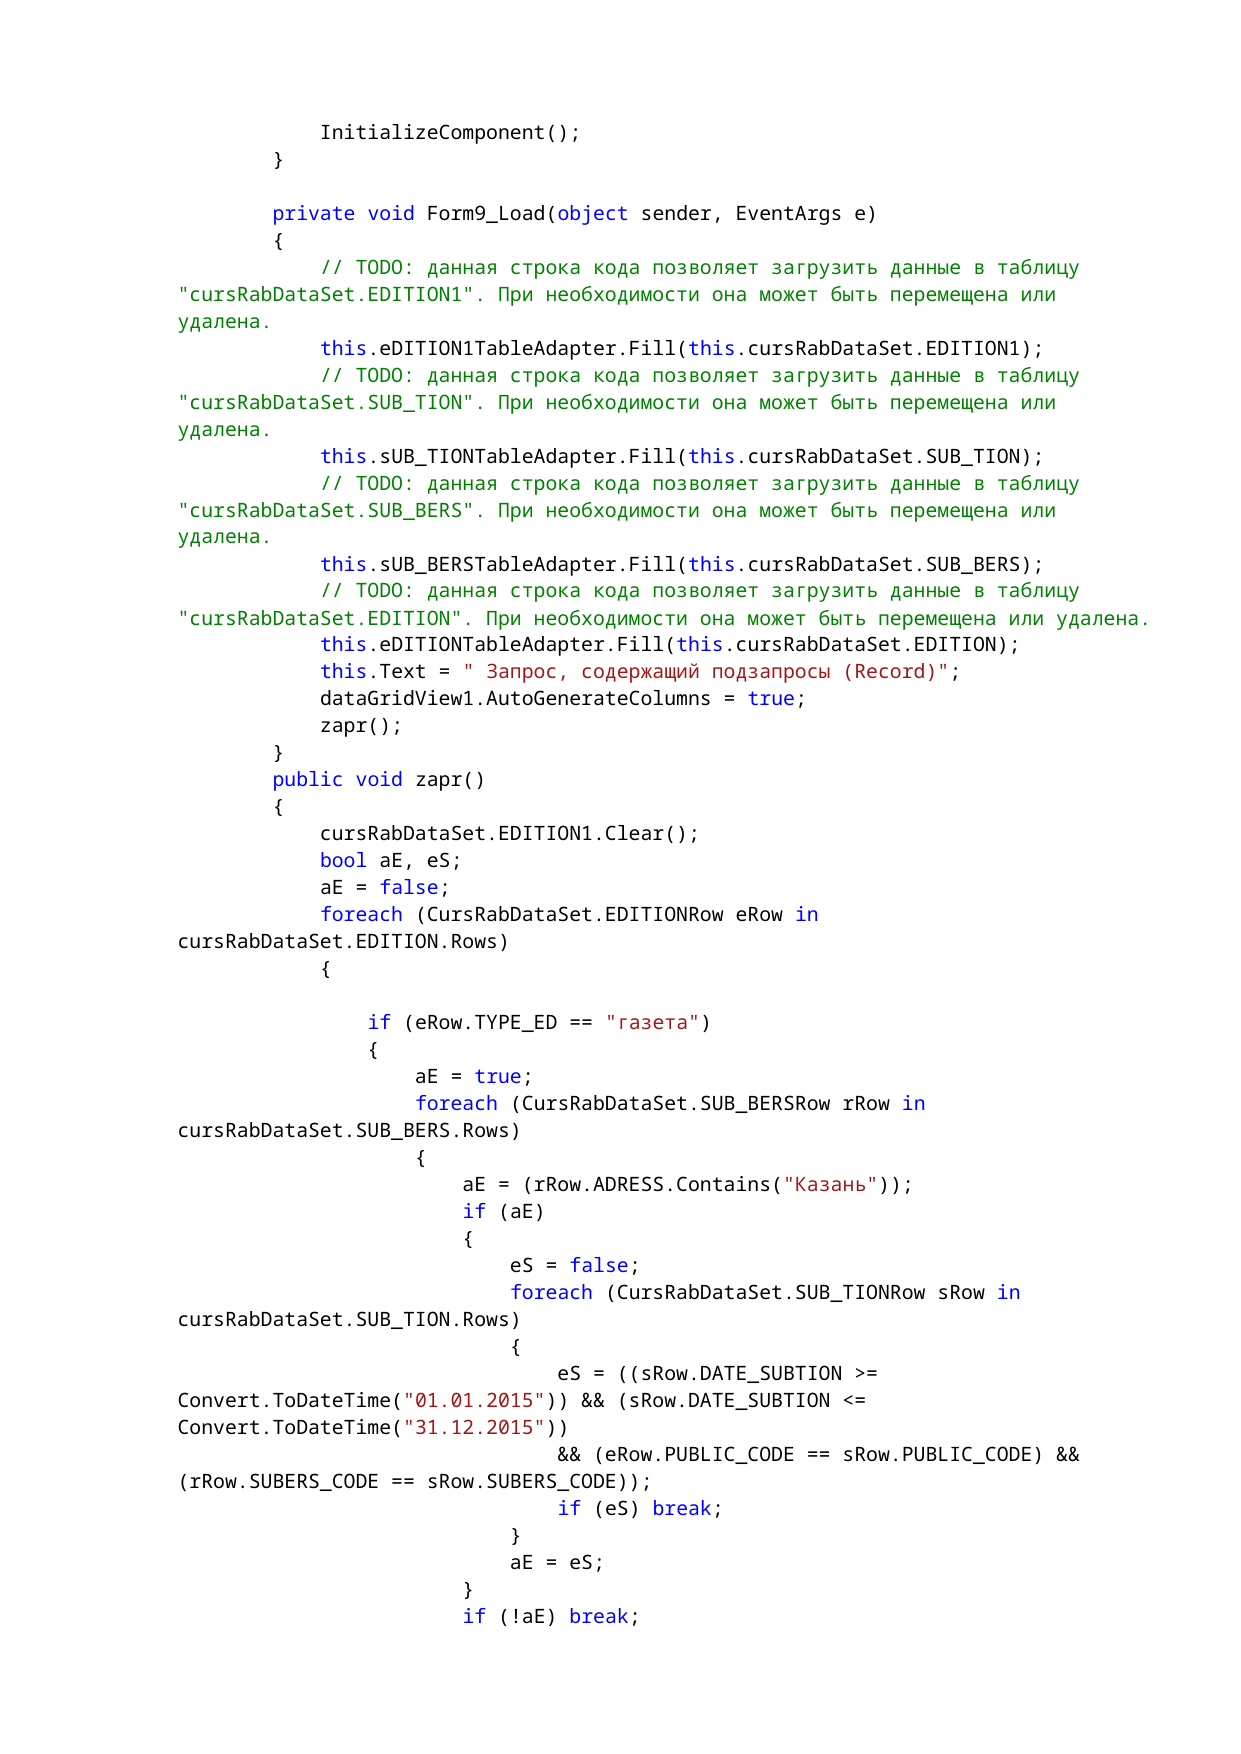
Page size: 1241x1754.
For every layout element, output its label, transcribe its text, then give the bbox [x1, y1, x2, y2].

text foreach (CursRabDataSet.SUB_BERSRow rRow in cursRabDataSet.SUB_BERS.Rows) [177, 1089, 1152, 1143]
text foreach (CursRabDataSet.EDITIONRow eRow in cursRabDataSet.EDITION.Rows) [177, 901, 1152, 954]
text this.Text = " Запрос, содержащий подзапросы (Record)"; [177, 658, 1152, 685]
text eS = ((sRow.DATE_SUBTION >= Convert.ToDateTime("01.01.2015")) && (sRow.DATE_SUBTION <= Convert.ToDateTime("31.12.2015")) [177, 1359, 1152, 1440]
text if (!aE) break; [177, 1602, 1152, 1629]
text { [177, 1143, 1152, 1170]
text aE = true; [177, 1062, 1152, 1089]
text { [177, 226, 1152, 253]
text this.eDITIONTableAdapter.Fill(this.cursRabDataSet.EDITION); [177, 631, 1152, 658]
text { [177, 793, 1152, 819]
text eS = false; [177, 1251, 1152, 1278]
text this.sUB_BERSTableAdapter.Fill(this.cursRabDataSet.SUB_BERS); [177, 550, 1152, 577]
text { [177, 954, 1152, 981]
text InitializeComponent(); [177, 118, 1152, 145]
text { [177, 1035, 1152, 1062]
text this.eDITION1TableAdapter.Fill(this.cursRabDataSet.EDITION1); [177, 334, 1152, 361]
text aE = (rRow.ADRESS.Contains("Казань")); [177, 1170, 1152, 1197]
text } [177, 1521, 1152, 1548]
text // TODO: данная строка кода позволяет загрузить данные в таблицу "cursRabDataSet.SUB_TION". При необходимости она может быть перемещена или удалена. [177, 361, 1152, 442]
text dataGridView1.AutoGenerateColumns = true; [177, 685, 1152, 712]
text if (eS) break; [177, 1494, 1152, 1521]
text if (eRow.TYPE_ED == "газета") [177, 1008, 1152, 1035]
text zapr(); [177, 712, 1152, 739]
text this.sUB_TIONTableAdapter.Fill(this.cursRabDataSet.SUB_TION); [177, 442, 1152, 469]
text cursRabDataSet.EDITION1.Clear(); [177, 819, 1152, 847]
text { [177, 1224, 1152, 1251]
text } [177, 739, 1152, 766]
text if (aE) [177, 1197, 1152, 1224]
text } [177, 145, 1152, 172]
text && (eRow.PUBLIC_CODE == sRow.PUBLIC_CODE) && (rRow.SUBERS_CODE == sRow.SUBERS_CODE)); [177, 1440, 1152, 1494]
text foreach (CursRabDataSet.SUB_TIONRow sRow in cursRabDataSet.SUB_TION.Rows) [177, 1278, 1152, 1332]
text } [177, 1575, 1152, 1602]
text { [177, 1332, 1152, 1359]
text // TODO: данная строка кода позволяет загрузить данные в таблицу "cursRabDataSet.SUB_BERS". При необходимости она может быть перемещена или удалена. [177, 469, 1152, 550]
text aE = eS; [177, 1548, 1152, 1575]
text private void Form9_Load(object sender, EventArgs e) [177, 199, 1152, 226]
text aE = false; [177, 873, 1152, 901]
text // TODO: данная строка кода позволяет загрузить данные в таблицу "cursRabDataSet.EDITION1". При необходимости она может быть перемещена или удалена. [177, 253, 1152, 334]
text // TODO: данная строка кода позволяет загрузить данные в таблицу "cursRabDataSet.EDITION". При необходимости она может быть перемещена или удалена. [177, 577, 1152, 631]
text bool aE, eS; [177, 847, 1152, 873]
text public void zapr() [177, 766, 1152, 793]
